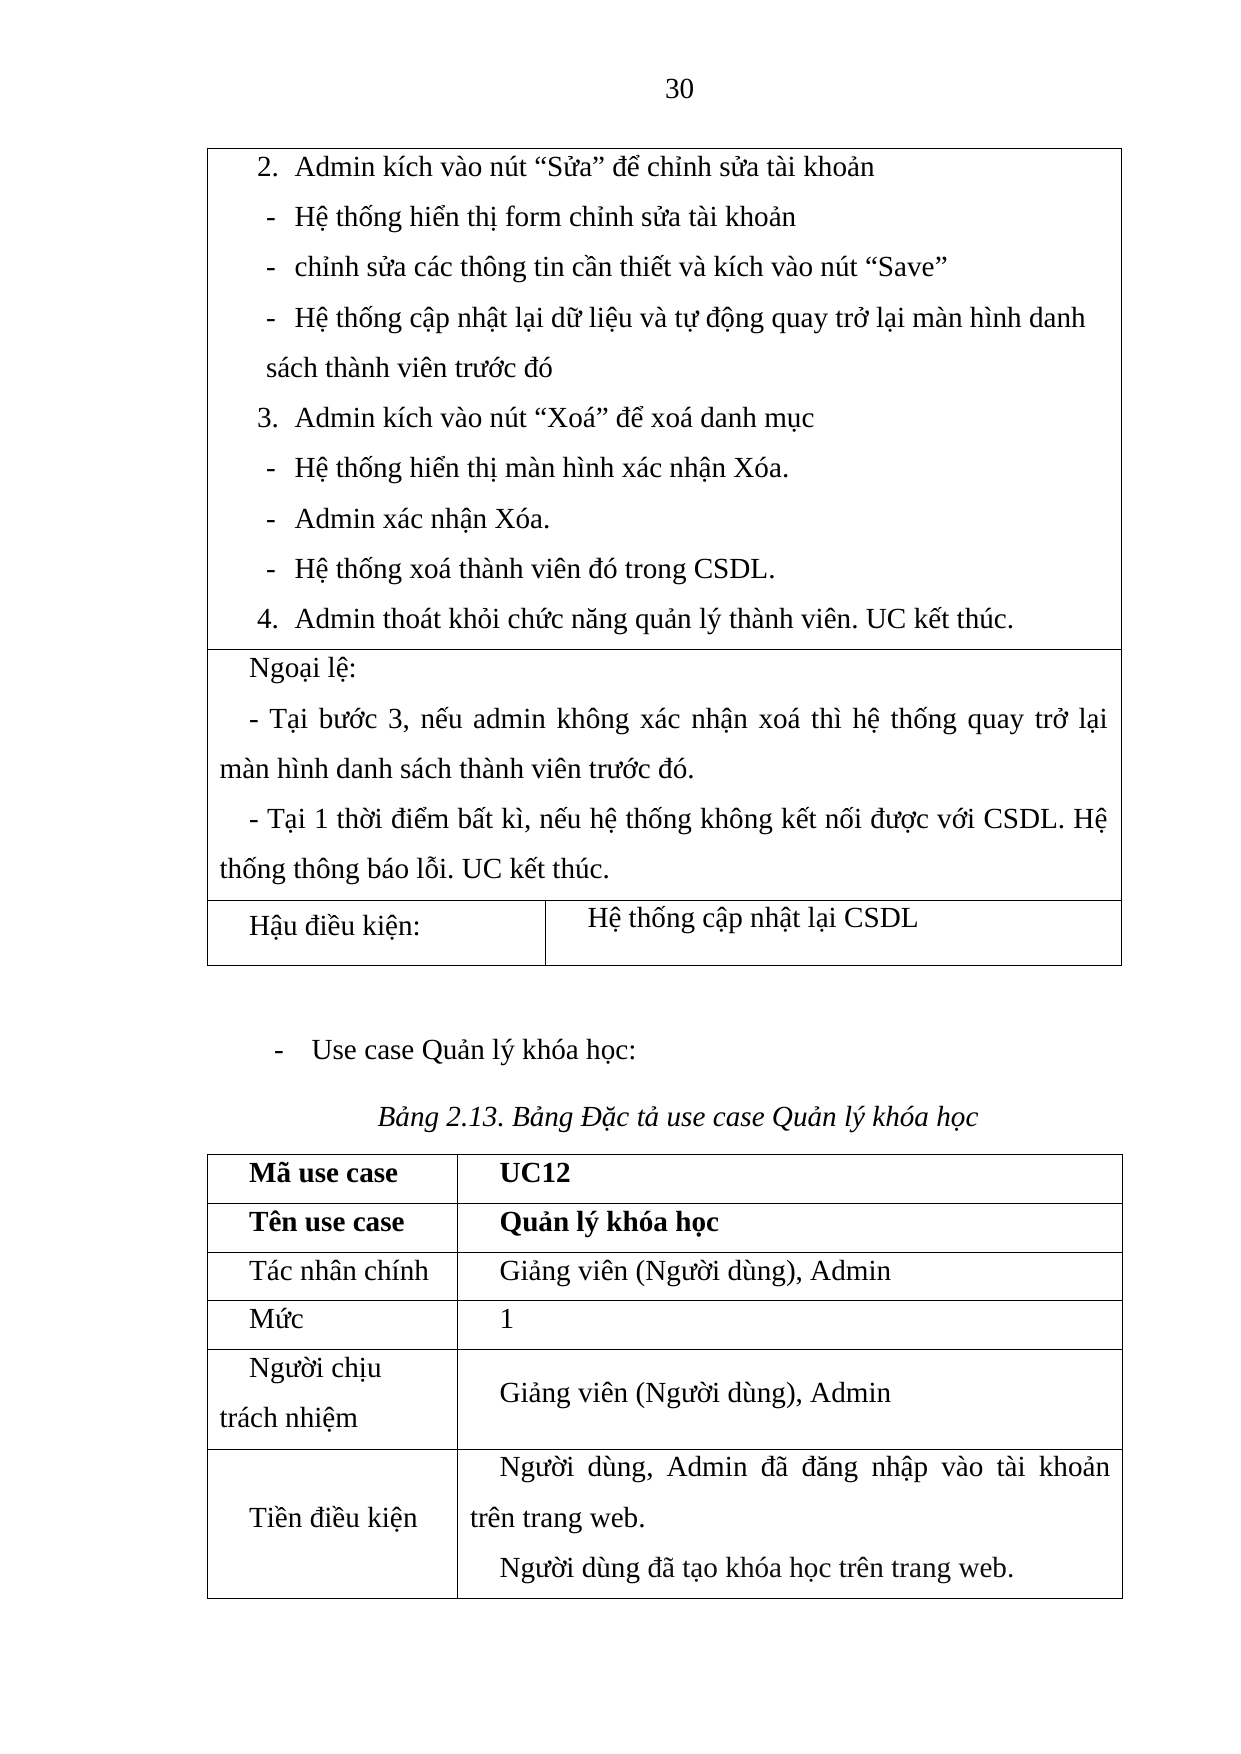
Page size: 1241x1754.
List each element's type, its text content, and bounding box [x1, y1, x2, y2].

table_cell 1 [458, 1301, 1122, 1349]
list Use case Quản lý khóa học: [274, 1032, 1122, 1066]
table_cell Người dùng, Admin đã đăng nhập vào tài khoản trên trang web. Người dùng đã tạo khóa học trên trang web. [458, 1450, 1122, 1598]
table_cell Hậu điều kiện: [208, 901, 545, 964]
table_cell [208, 149, 1121, 649]
table_cell Tác nhân chính [208, 1253, 457, 1300]
table_cell Giảng viên (Người dùng), Admin [458, 1350, 1122, 1448]
table_cell Hệ thống cập nhật lại CSDL [546, 901, 1121, 964]
table_cell Giảng viên (Người dùng), Admin [458, 1253, 1122, 1300]
table_cell Ngoại lệ: - Tại bước 3, nếu admin không xác nhận xoá thì hệ thống quay trở lại màn hình danh sách thành viên trước đó. - Tại 1 thời điểm bất kì, nếu hệ thống không kết nối được với CSDL. Hệ thống thông báo lỗi. UC kết thúc. [208, 650, 1121, 899]
text Bảng 2.13. Bảng Đặc tả use case Quản lý khóa học [207, 1099, 1122, 1133]
table_header Mã use case [208, 1155, 457, 1203]
table_header UC12 [458, 1155, 1122, 1203]
table_cell Mức [208, 1301, 457, 1349]
table_cell Tiền điều kiện [208, 1450, 457, 1598]
table_cell Quản lý khóa học [458, 1204, 1122, 1252]
table_cell Tên use case [208, 1204, 457, 1252]
table_cell Người chịu trách nhiệm [208, 1350, 457, 1448]
